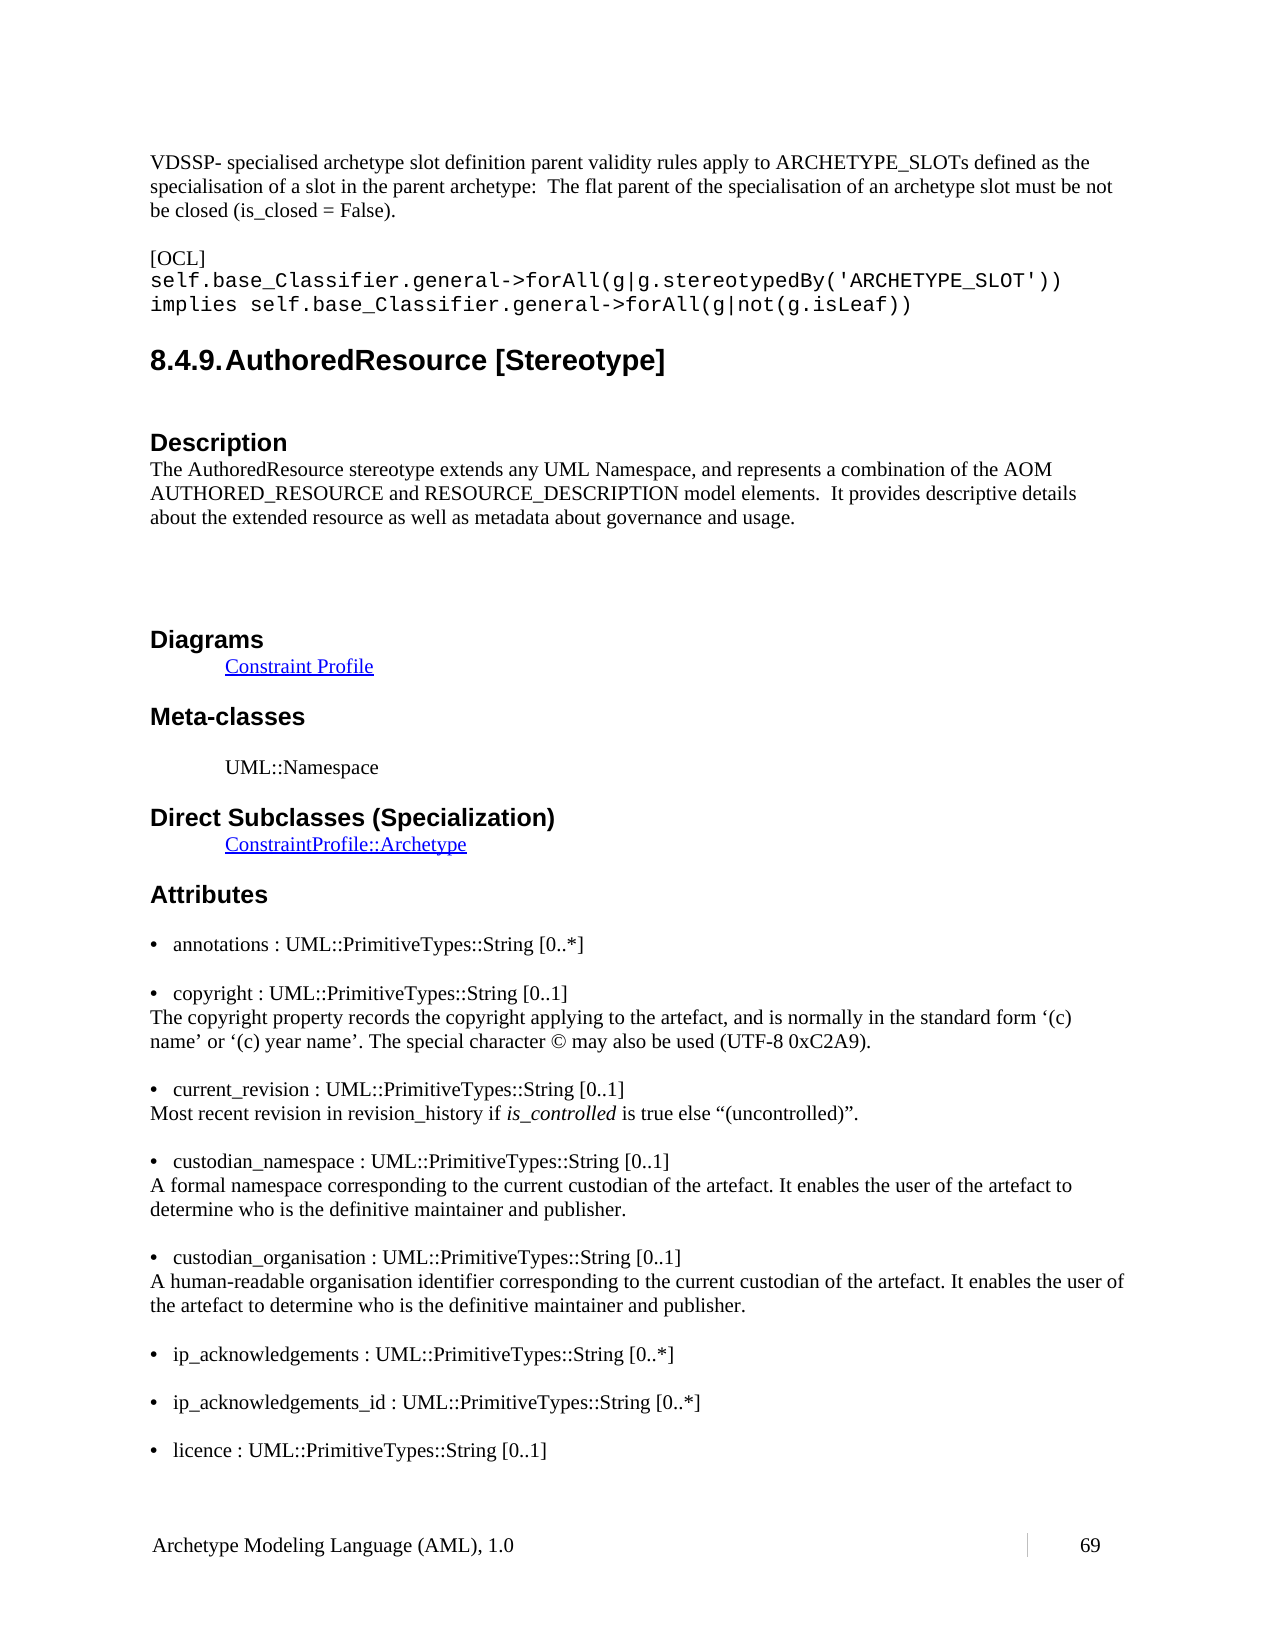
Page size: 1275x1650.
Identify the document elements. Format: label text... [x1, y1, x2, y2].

text Attributes [150, 879, 1125, 908]
text • custodian_namespace : UML::PrimitiveTypes::String [0..1] [150, 1149, 1125, 1173]
subtitle AuthoredResource [Stereotype] [150, 343, 1125, 377]
text A formal namespace corresponding to the current custodian of the artefact. It enables the user of the artefact to determine who is the definitive maintainer and publisher. [150, 1173, 1125, 1221]
text Direct Subclasses (Specialization) [150, 803, 1125, 831]
text • ip_acknowledgements_id : UML::PrimitiveTypes::String [0..*] [150, 1389, 1125, 1414]
text The copyright property records the copyright applying to the artefact, and is normally in the standard form ‘(c) name’ or ‘(c) year name’. The special character © may also be used (UTF-8 0xC2A9). [150, 1004, 1125, 1053]
text • current_revision : UML::PrimitiveTypes::String [0..1] [150, 1077, 1125, 1101]
text [OCL] [150, 246, 1125, 270]
text Most recent revision in revision_history if is_controlled is true else “(uncontrolled)”. [150, 1101, 1125, 1125]
text self.base_Classifier.general->forAll(g|g.stereotypedBy('ARCHETYPE_SLOT')) implies self.base_Classifier.general->forAll(g|not(g.isLeaf)) [150, 270, 1125, 318]
text Meta-classes [150, 702, 1125, 731]
text VDSSP- specialised archetype slot definition parent validity rules apply to ARCHETYPE_SLOTs defined as the specialisation of a slot in the parent archetype: The flat parent of the specialisation of an archetype slot must be not be closed (is_closed = False). [150, 150, 1125, 222]
text • annotations : UML::PrimitiveTypes::String [0..*] [150, 932, 1125, 956]
text A human-readable organisation identifier corresponding to the current custodian of the artefact. It enables the user of the artefact to determine who is the definitive maintainer and publisher. [150, 1269, 1125, 1317]
text Constraint Profile [225, 654, 1125, 678]
text ConstraintProfile::Archetype [150, 831, 1125, 856]
text The AuthoredResource stereotype extends any UML Namespace, and represents a combination of the AOM AUTHORED_RESOURCE and RESOURCE_DESCRIPTION model elements. It provides descriptive details about the extended resource as well as metadata about governance and usage. [150, 456, 1125, 529]
text Diagrams [150, 625, 1125, 654]
text • licence : UML::PrimitiveTypes::String [0..1] [150, 1438, 1125, 1462]
text • copyright : UML::PrimitiveTypes::String [0..1] [150, 981, 1125, 1004]
text UML::Namespace [150, 754, 1125, 779]
text Description [150, 428, 1125, 456]
text • custodian_organisation : UML::PrimitiveTypes::String [0..1] [150, 1245, 1125, 1269]
text • ip_acknowledgements : UML::PrimitiveTypes::String [0..*] [150, 1341, 1125, 1366]
